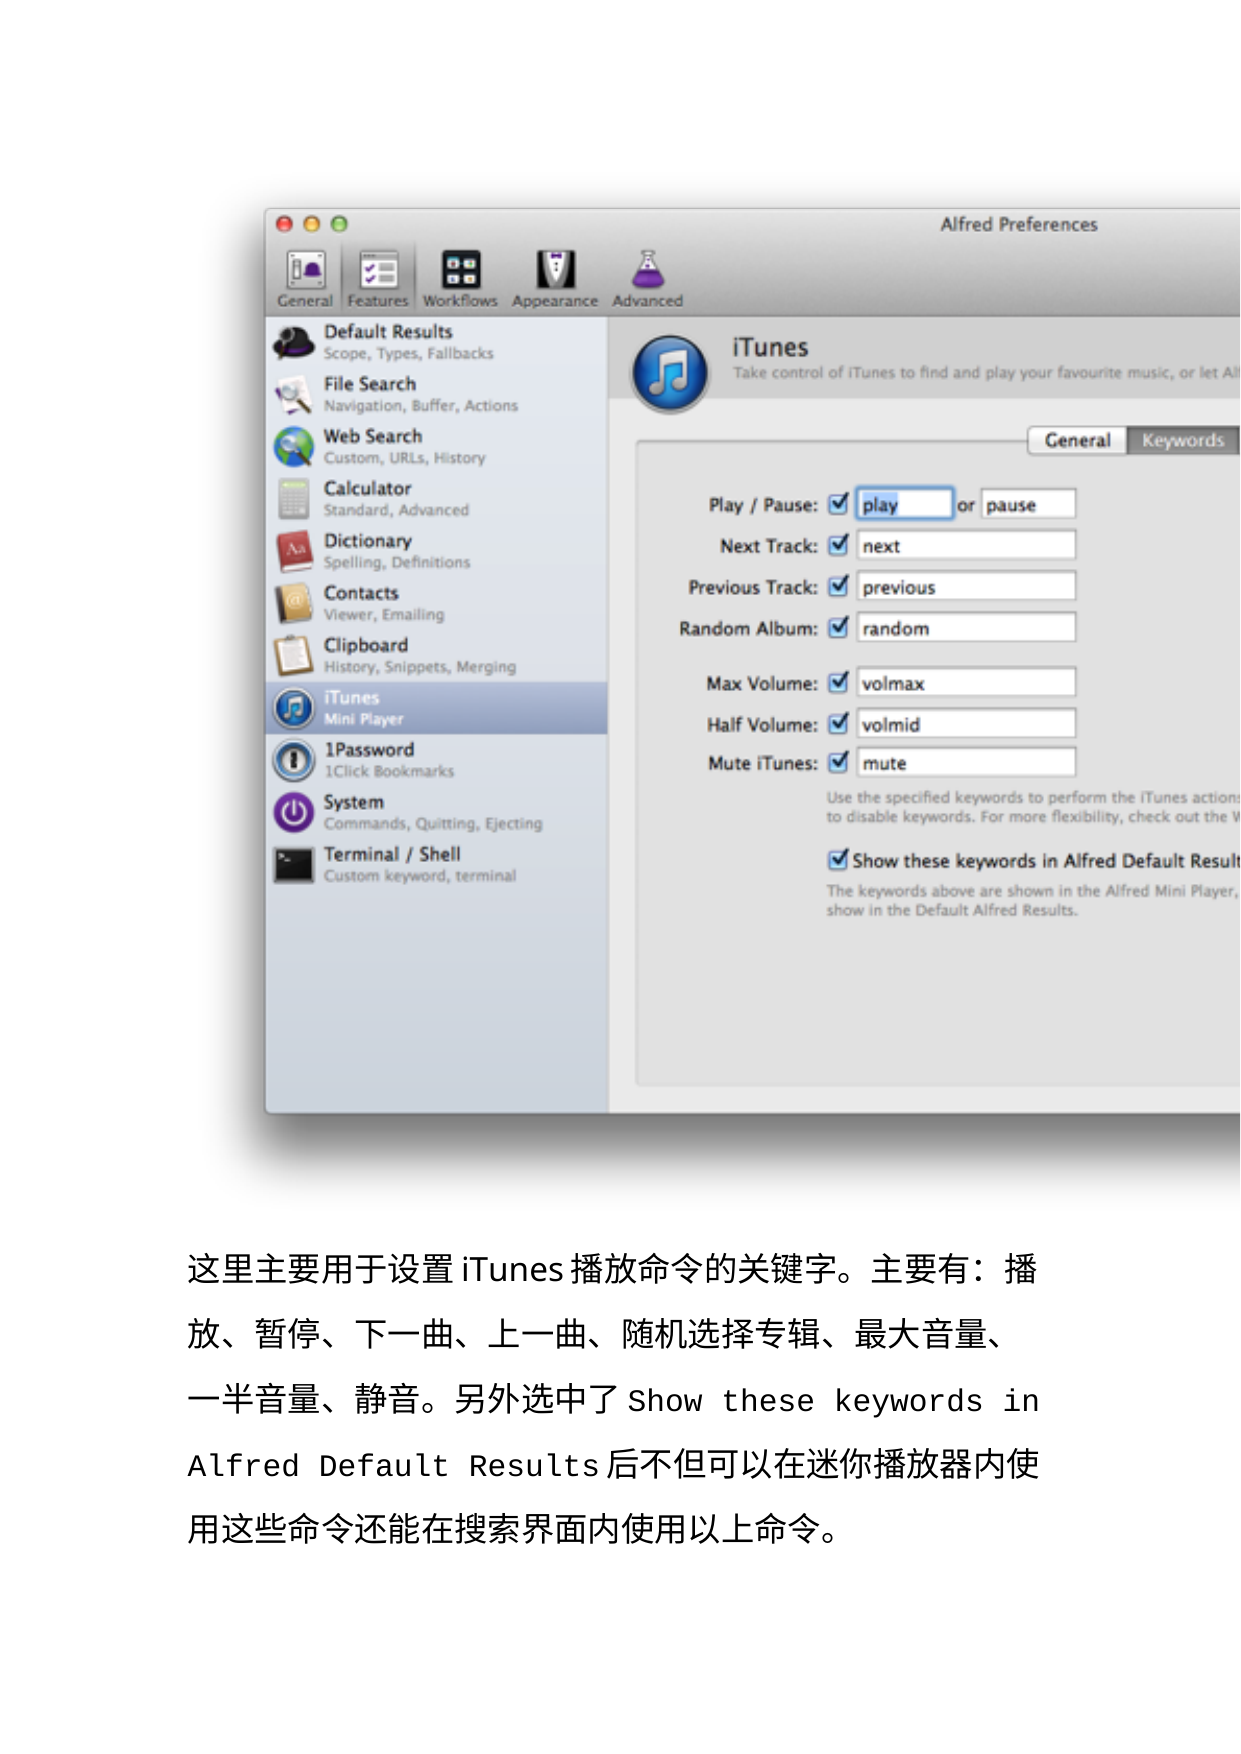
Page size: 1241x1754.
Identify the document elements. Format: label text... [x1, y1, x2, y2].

text 这里主要用于设置iTunes播放命令的关键字。主要有：播放、暂停、下一曲、上一曲、随机选择专辑、最大音量、一半音量、静音。另外选中了Show these keywords in Alfred Default Results后不但可以在迷你播放器内使用这些命令还能在搜索界面内使用以上命令。 [187, 1234, 1053, 1559]
picture [187, 162, 1241, 1223]
